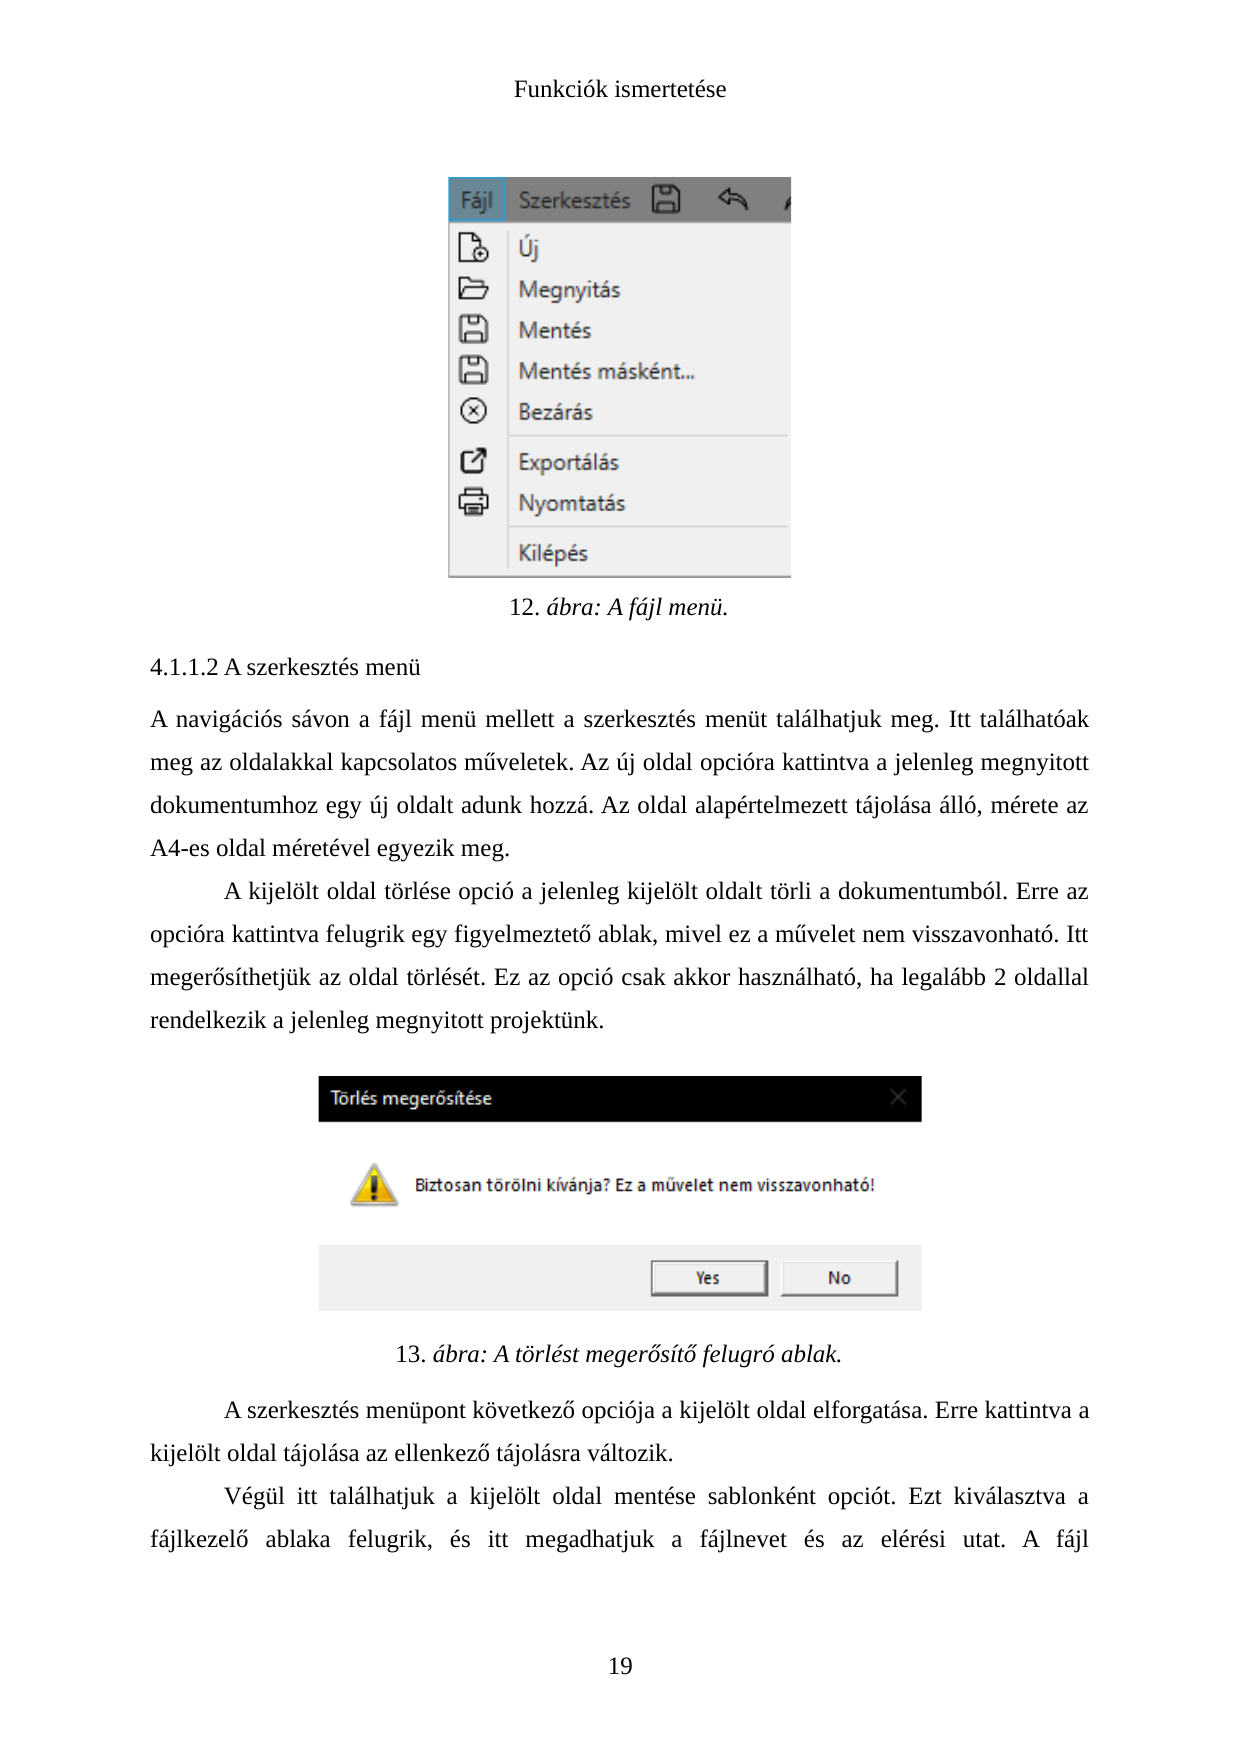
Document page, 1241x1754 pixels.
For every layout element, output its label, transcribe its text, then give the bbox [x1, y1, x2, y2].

text A kijelölt oldal törlése opció a jelenleg kijelölt oldalt törli a dokumentumból. Erre az opcióra kattintva felugrik egy figyelmeztető ablak, mivel ez a művelet nem visszavonható. Itt megerősíthetjük az oldal törlését. Ez az opció csak akkor használható, ha legalább 2 oldallal rendelkezik a jelenleg megnyitott projektünk. [150, 876, 1090, 1034]
picture [448, 177, 792, 578]
text A navigációs sávon a fájl menü mellett a szerkesztés menüt találhatjuk meg. Itt találhatóak meg az oldalakkal kapcsolatos műveletek. Az új oldal opcióra kattintva a jelenleg megnyitott dokumentumhoz egy új oldalt adunk hozzá. Az oldal alapértelmezett tájolása álló, mérete az A4-es oldal méretével egyezik meg. [150, 704, 1090, 862]
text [150, 1481, 1090, 1553]
text A szerkesztés menüpont következő opciója a kijelölt oldal elforgatása. Erre kattintva a kijelölt oldal tájolása az ellenkező tájolásra változik. [150, 1395, 1090, 1467]
subtitle 4.1.1.2 A szerkesztés menü [150, 652, 1090, 681]
picture [318, 1076, 922, 1311]
